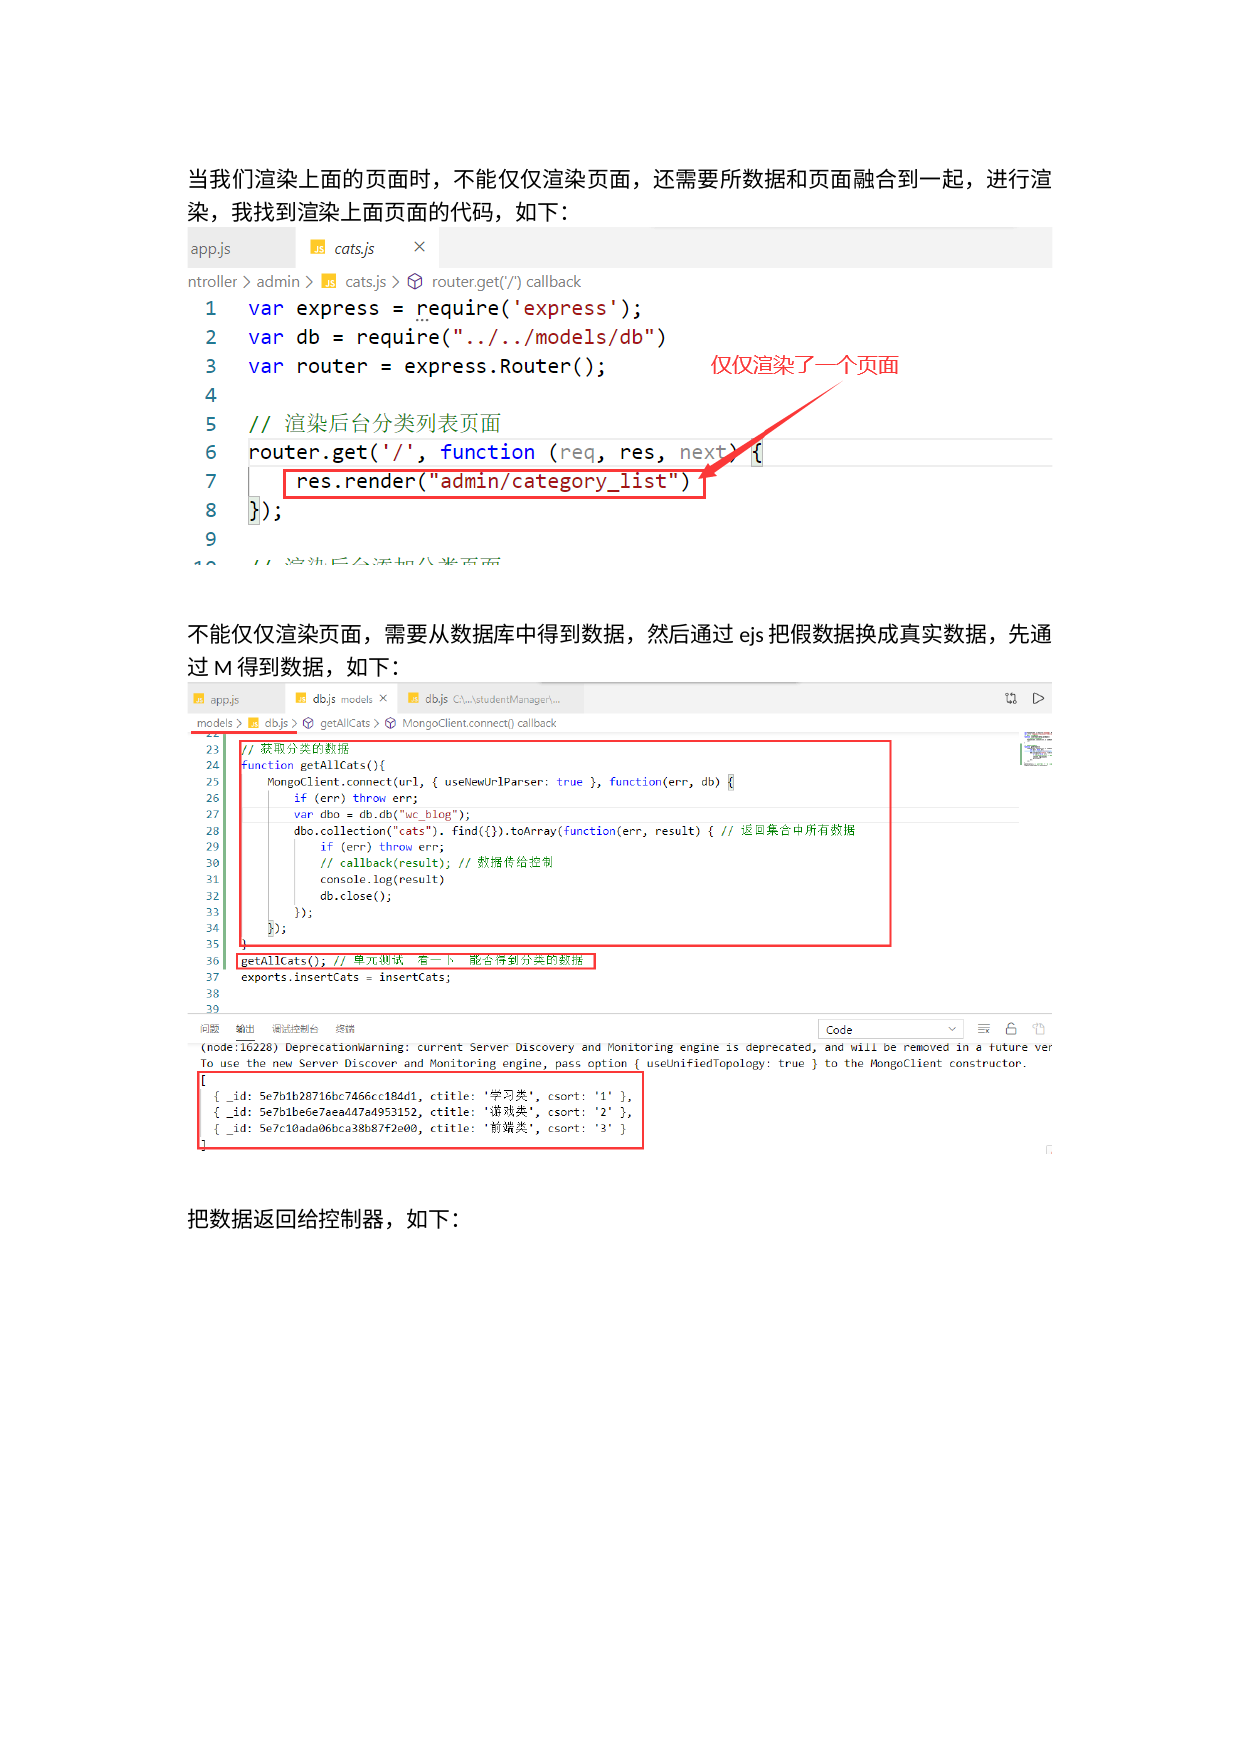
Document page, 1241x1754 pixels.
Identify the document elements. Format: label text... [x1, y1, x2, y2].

picture [187, 227, 1053, 565]
text 当我们渲染上面的页面时，不能仅仅渲染页面，还需要所数据和页面融合到一起，进行渲染，我找到渲染上面页面的代码，如下： [187, 162, 1053, 227]
text 把数据返回给控制器，如下： [187, 1202, 1053, 1234]
picture [187, 682, 1052, 1154]
text 不能仅仅渲染页面，需要从数据库中得到数据，然后通过ejs把假数据换成真实数据，先通过M得到数据，如下： [187, 617, 1053, 682]
